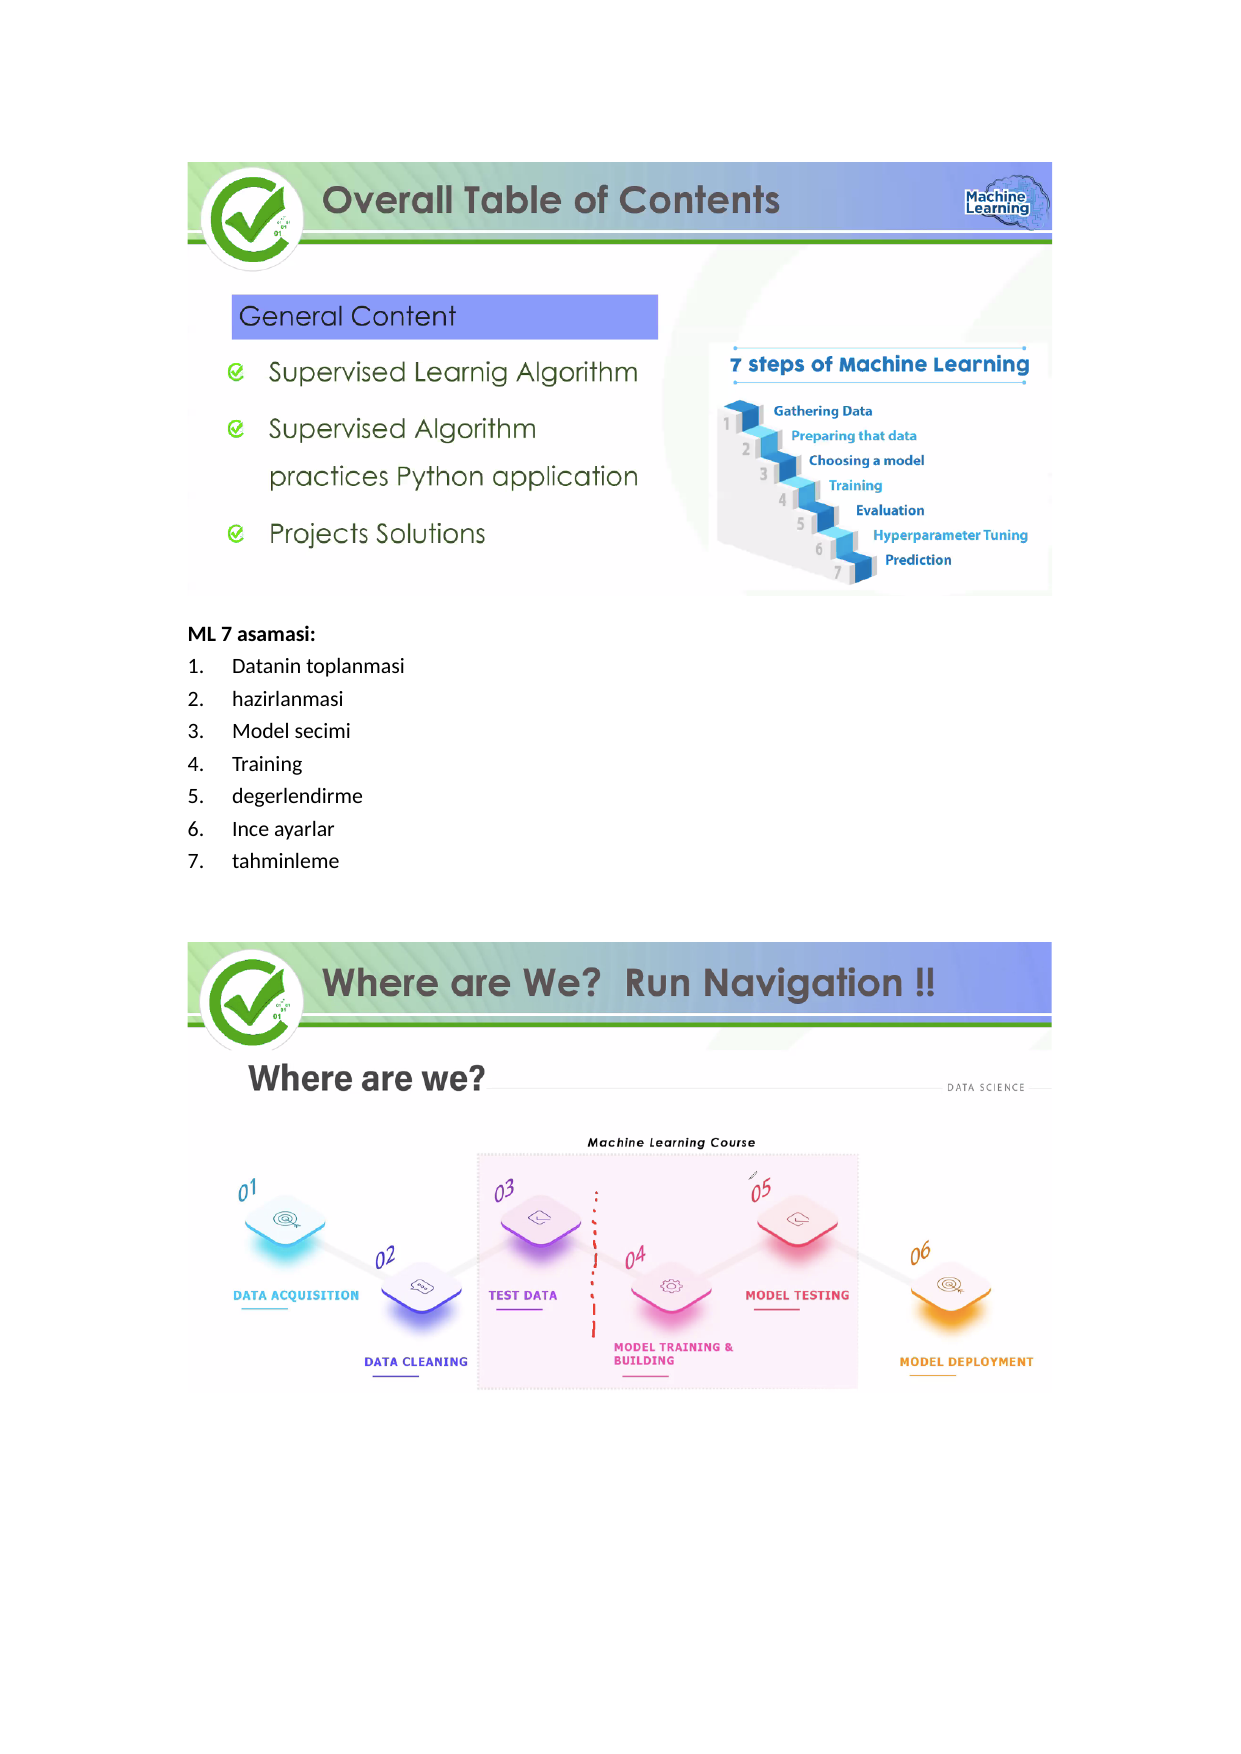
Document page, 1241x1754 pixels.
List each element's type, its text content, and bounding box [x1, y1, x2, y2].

list Ince ayarlar [187, 812, 1053, 844]
list hazirlanmasi [187, 682, 1053, 714]
list Model secimi [187, 714, 1053, 747]
list degerlendirme [187, 779, 1053, 812]
text ML 7 asamasi: [187, 617, 1053, 649]
picture [187, 942, 1052, 1393]
picture [187, 162, 1053, 596]
list Training [187, 747, 1053, 779]
list tahminleme [187, 844, 1053, 877]
list Datanin toplanmasi [187, 649, 1053, 682]
